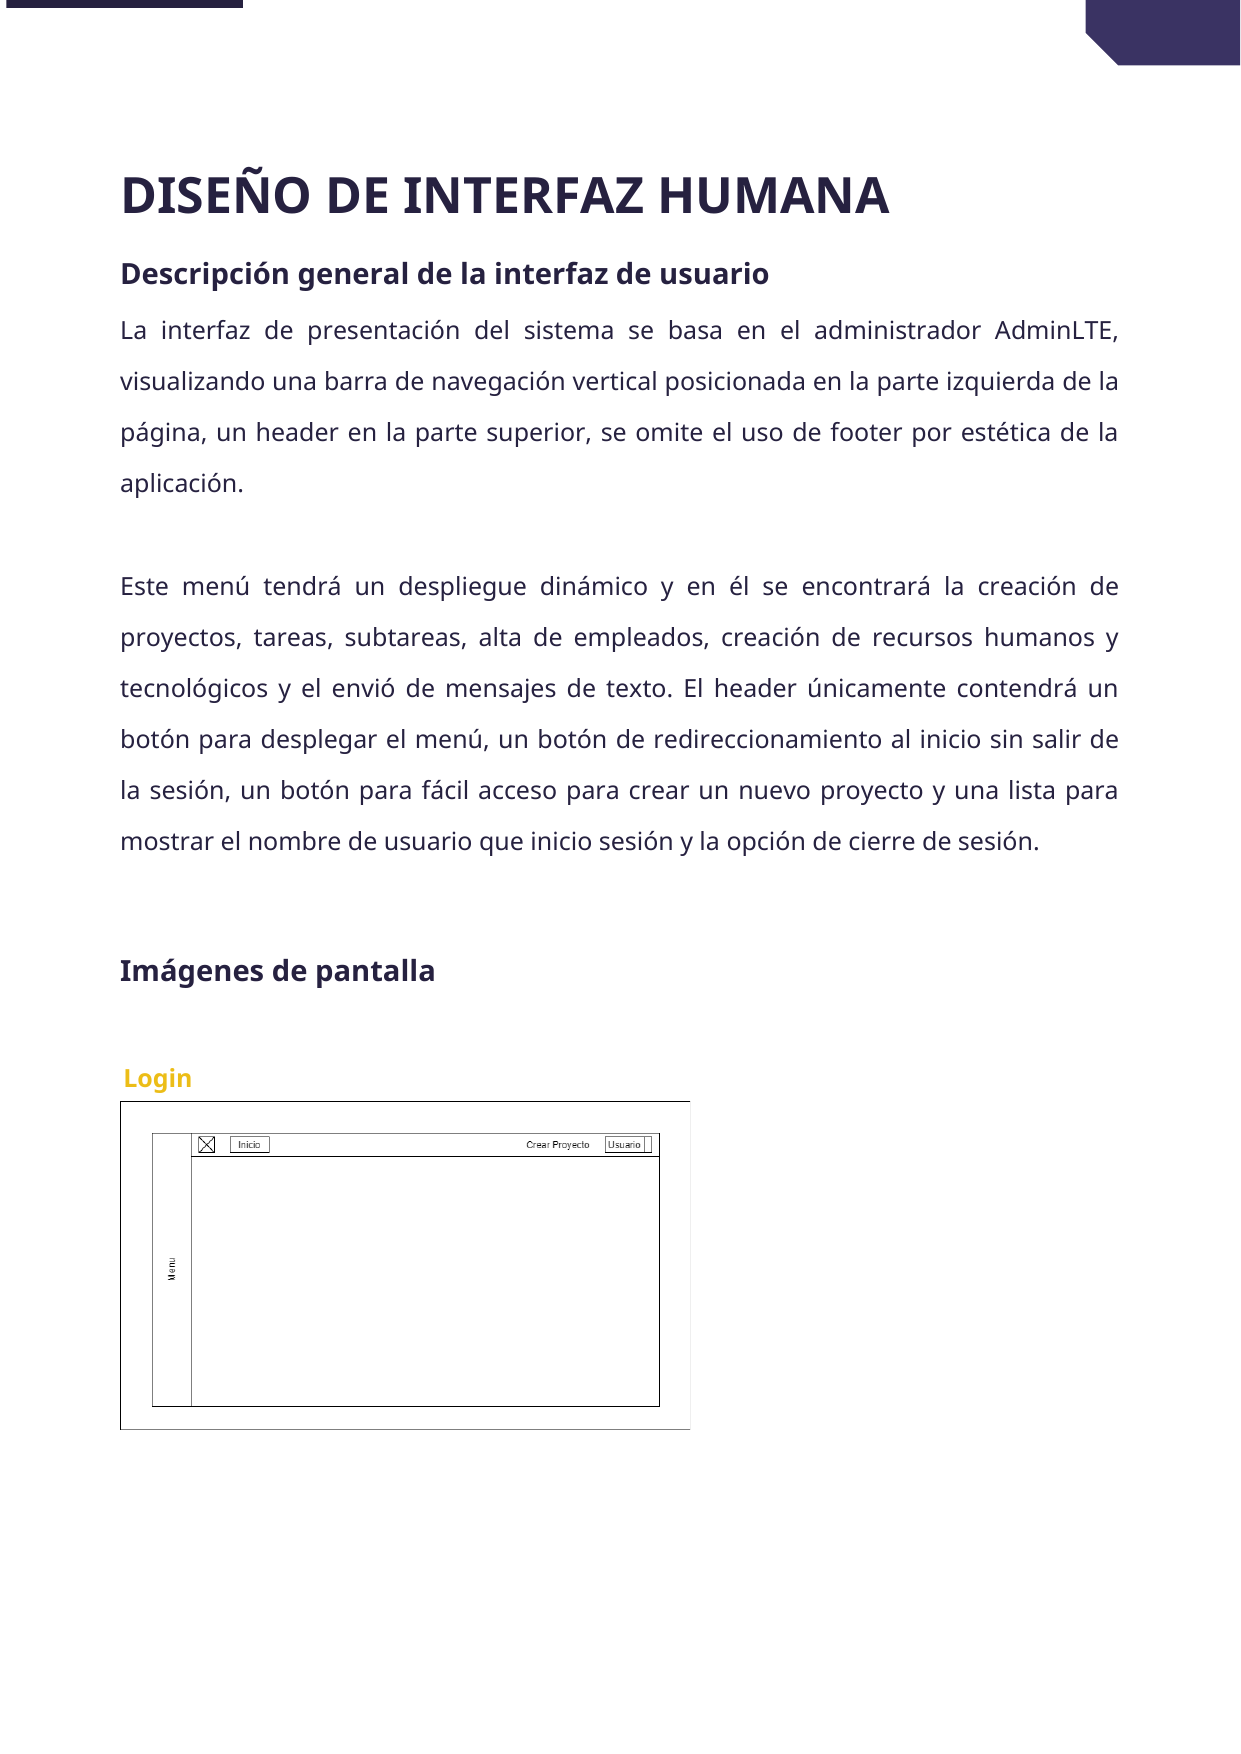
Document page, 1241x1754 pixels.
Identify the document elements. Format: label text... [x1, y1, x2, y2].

text La interfaz de presentación del sistema se basa en el administrador AdminLTE, visualizando una barra de navegación vertical posicionada en la parte izquierda de la página, un header en la parte superior, se omite el uso de footer por estética de la aplicación. [120, 313, 1120, 500]
text Este menú tendrá un despliegue dinámico y en él se encontrará la creación de proyectos, tareas, subtareas, alta de empleados, creación de recursos humanos y tecnológicos y el envió de mensajes de texto. El header únicamente contendrá un botón para desplegar el menú, un botón de redireccionamiento al inicio sin salir de la sesión, un botón para fácil acceso para crear un nuevo proyecto y una lista para mostrar el nombre de usuario que inicio sesión y la opción de cierre de sesión. [120, 568, 1120, 857]
subtitle Imágenes de pantalla [120, 951, 1120, 990]
picture [120, 1101, 691, 1430]
subtitle Login [123, 1061, 1117, 1095]
subtitle Descripción general de la interfaz de usuario [120, 253, 1120, 293]
subtitle Diseño de interfaz humana [120, 160, 1120, 228]
